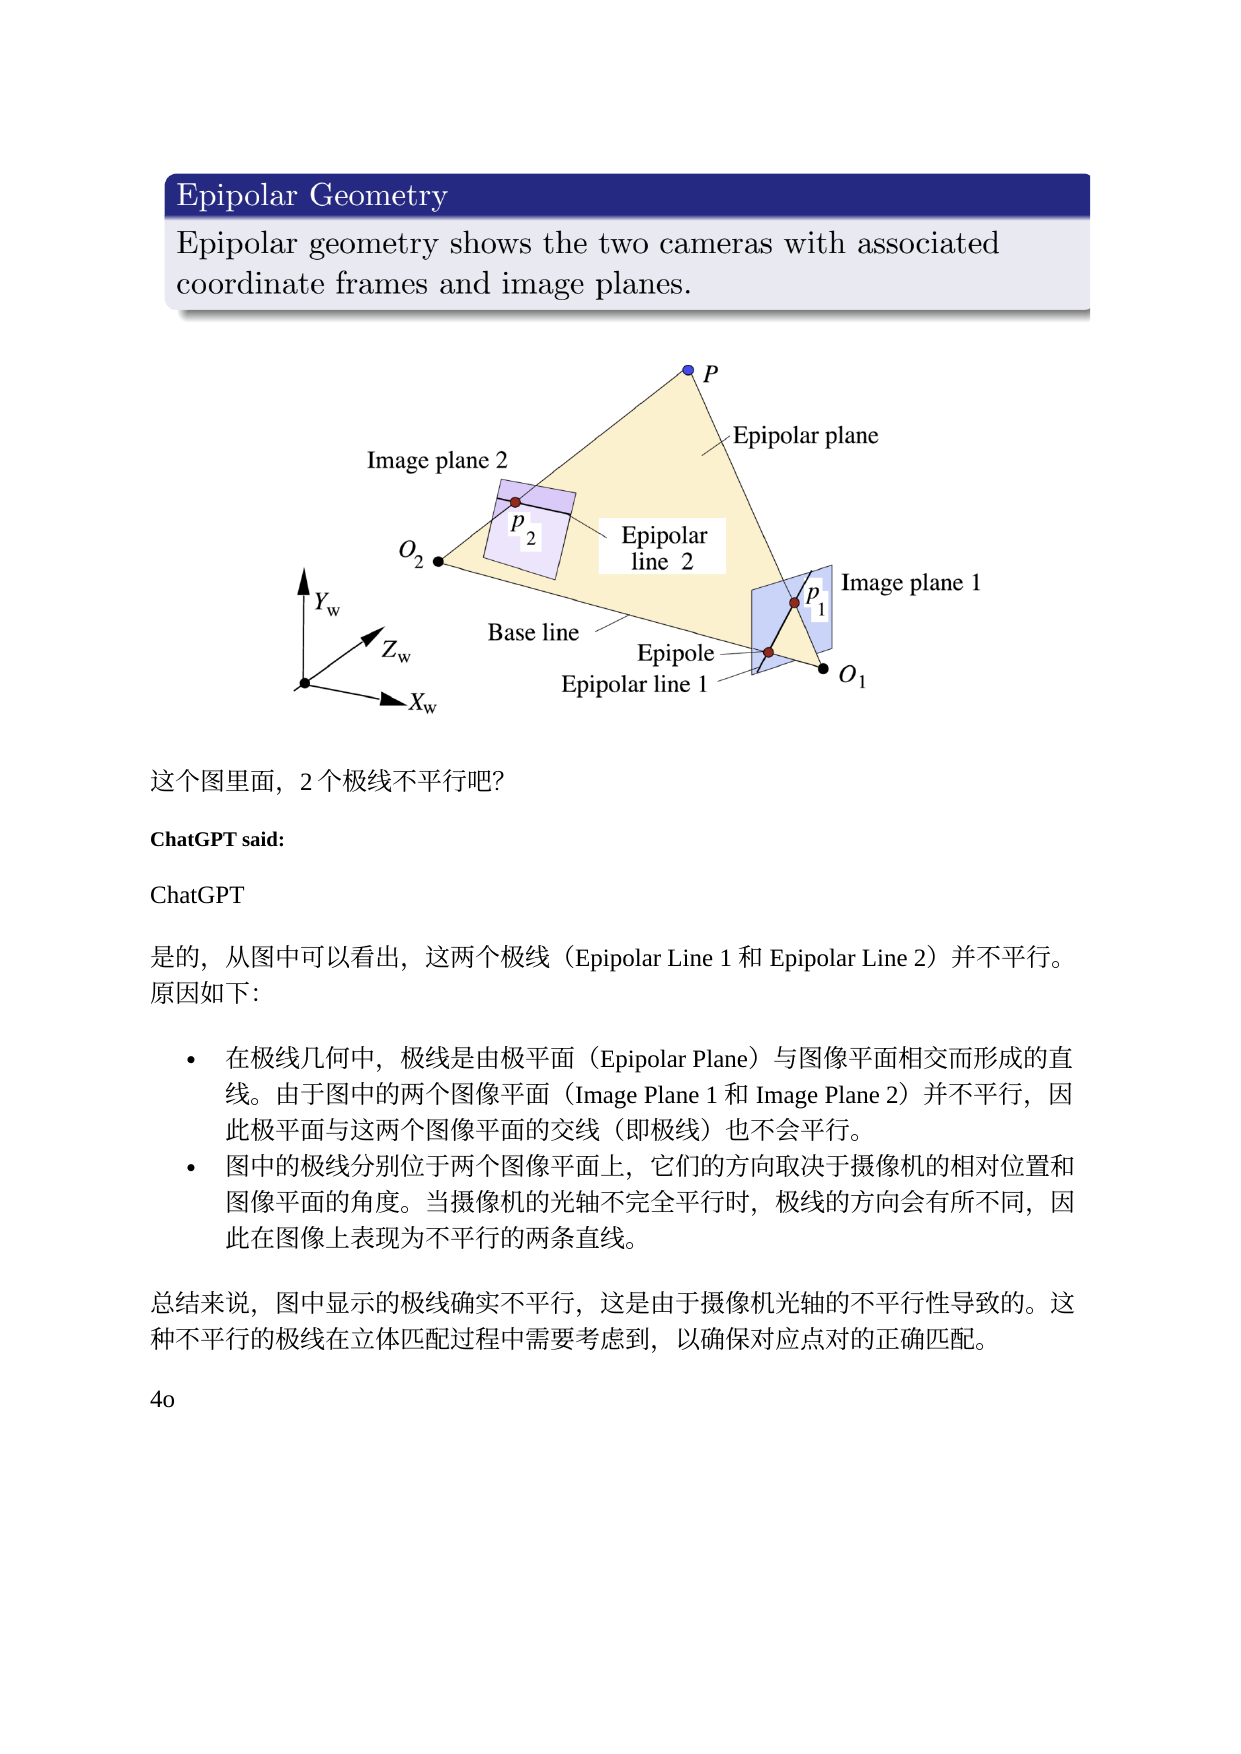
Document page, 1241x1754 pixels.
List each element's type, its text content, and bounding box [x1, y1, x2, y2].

text 是的，从图中可以看出，这两个极线（Epipolar Line 1 和 Epipolar Line 2）并不平行。原因如下： [150, 938, 1090, 1009]
text ChatGPT said: [150, 826, 1090, 851]
text 4o [150, 1384, 1090, 1413]
list 图中的极线分别位于两个图像平面上，它们的方向取决于摄像机的相对位置和图像平面的角度。当摄像机的光轴不完全平行时，极线的方向会有所不同，因此在图像上表现为不平行的两条直线。 [187, 1146, 1090, 1254]
text ChatGPT [150, 880, 1090, 908]
text 总结来说，图中显示的极线确实不平行，这是由于摄像机光轴的不平行性导致的。这种不平行的极线在立体匹配过程中需要考虑到，以确保对应点对的正确匹配。 [150, 1283, 1090, 1355]
picture [150, 150, 1091, 762]
text 这个图里面，2个极线不平行吧？ [150, 762, 1090, 797]
list 在极线几何中，极线是由极平面（Epipolar Plane）与图像平面相交而形成的直线。由于图中的两个图像平面（Image Plane 1 和 Image Plane 2）并不平行，因此极平面与这两个图像平面的交线（即极线）也不会平行。 [187, 1039, 1090, 1146]
